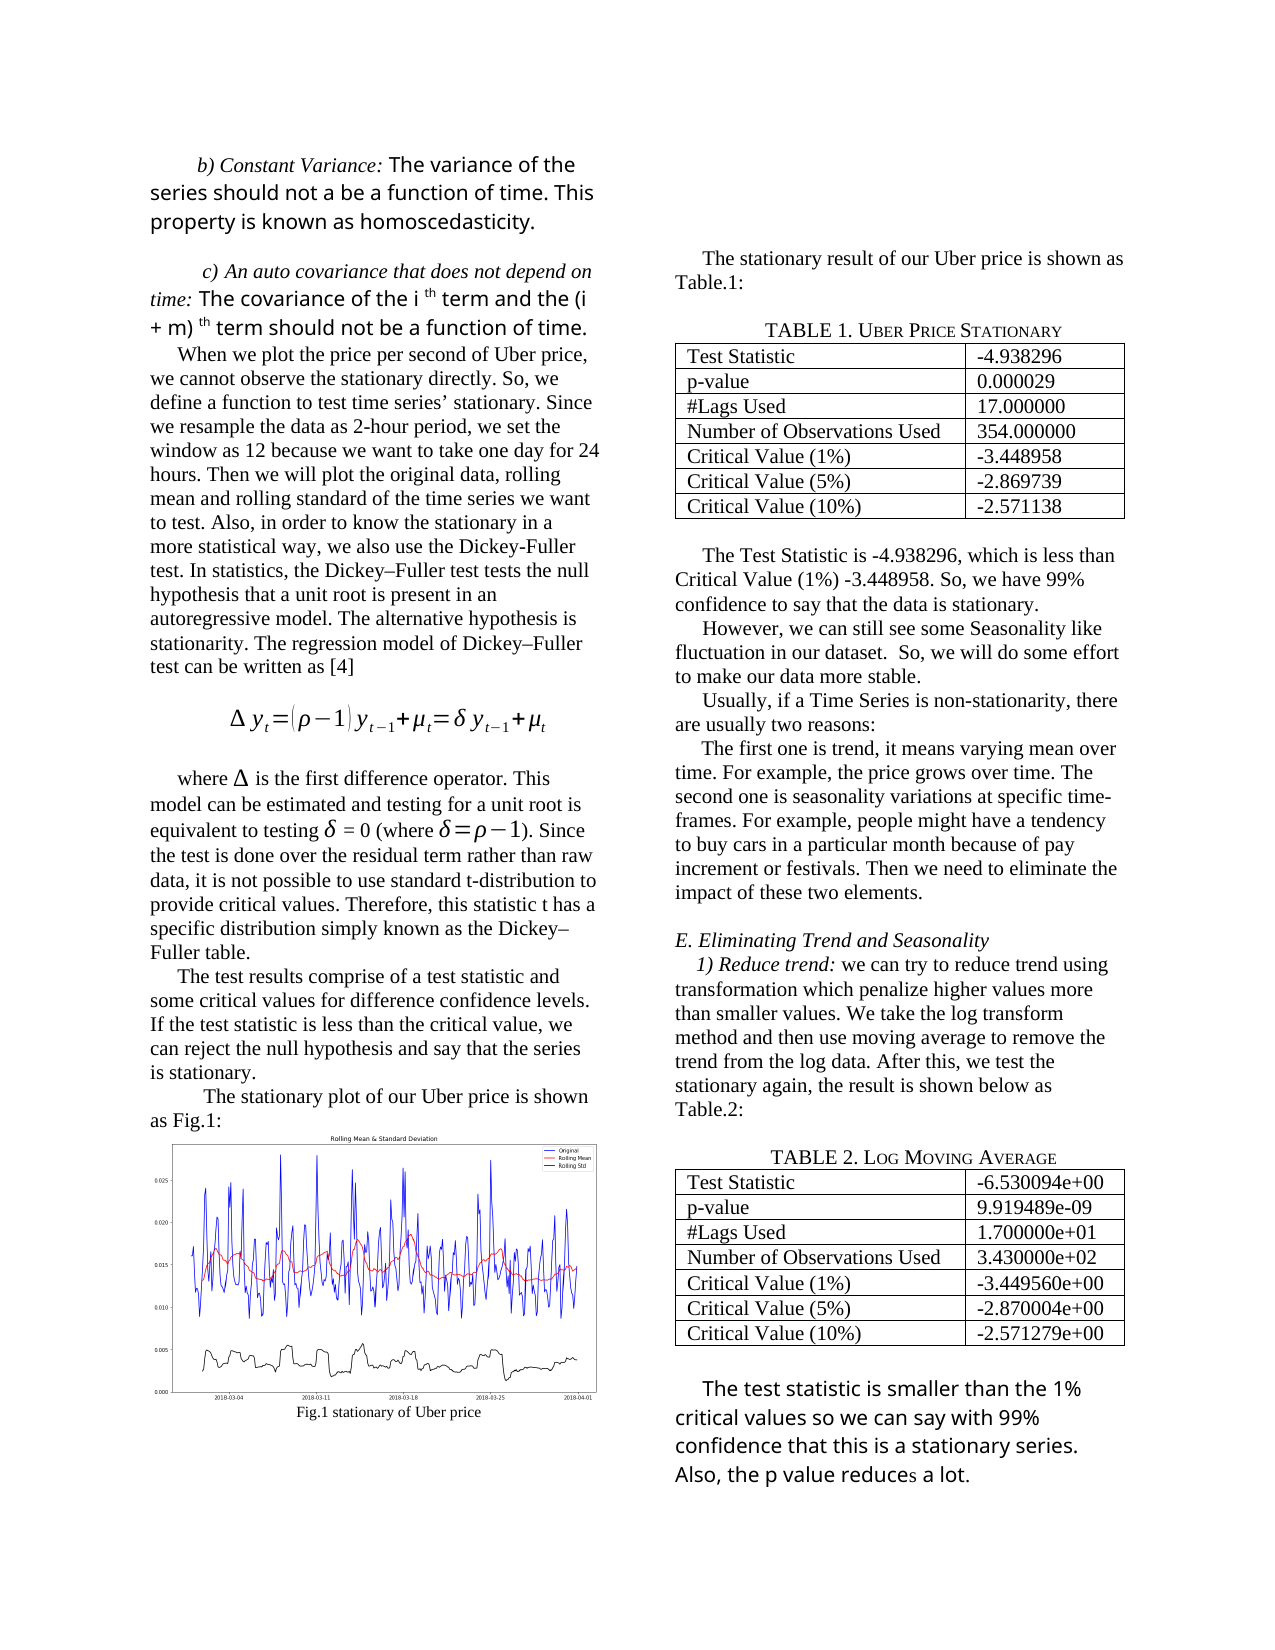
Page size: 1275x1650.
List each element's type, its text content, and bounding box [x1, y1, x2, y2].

text The test results comprise of a test statistic and some critical values for difference confidence levels. [150, 964, 600, 1012]
table_cell 9.919489e-09 [966, 1195, 1124, 1219]
table_cell Critical Value (1%) [676, 444, 965, 468]
table_cell 17.000000 [966, 394, 1124, 418]
table_cell 354.000000 [966, 419, 1124, 443]
text The stationary result of our Uber price is shown as Table.1: [675, 246, 1125, 294]
table_cell -2.870004e+00 [966, 1296, 1124, 1319]
table_cell -3.448958 [966, 444, 1124, 468]
text When we plot the price per second of Uber price, we cannot observe the stationary directly. So, we define a function to test time series’ stationary. Since we resample the data as 2-hour period, we set the window as 12 because we want to take one day for 24 hours. Then we will plot the original data, rolling mean and rolling standard of the time series we want to test. Also, in order to know the stationary in a more statistical way, we also use the Dickey-Fuller test. In statistics, the Dickey–Fuller test tests the null hypothesis that a unit root is present in an autoregressive model. The alternative hypothesis is stationarity. The regression model of Dickey–Fuller test can be written as [4] [150, 342, 600, 678]
text Fig.1 stationary of Uber price [150, 1404, 600, 1421]
table_cell -3.449560e+00 [966, 1270, 1124, 1294]
table_cell p-value [676, 1195, 965, 1219]
table_cell Critical Value (10%) [676, 494, 965, 518]
table_header -4.938296 [966, 344, 1124, 368]
text b) Constant Variance: The variance of the series should not a be a function of time. This property is known as homoscedasticity. [150, 150, 600, 235]
table_header Test Statistic [676, 344, 965, 368]
table_cell -2.869739 [966, 469, 1124, 493]
text If the test statistic is less than the critical value, we can reject the null hypothesis and say that the series is stationary. [150, 1012, 600, 1084]
table_cell Critical Value (5%) [676, 469, 965, 493]
text E. Eliminating Trend and Seasonality [675, 928, 1125, 952]
text The stationary plot of our Uber price is shown as Fig.1: [150, 1084, 600, 1132]
table_cell -2.571279e+00 [966, 1321, 1124, 1345]
table_cell Critical Value (10%) [676, 1321, 965, 1345]
picture [150, 1132, 600, 1404]
table_cell 0.000029 [966, 369, 1124, 393]
table_cell #Lags Used [676, 394, 965, 418]
table_cell Number of Observations Used [676, 419, 965, 443]
table_header -6.530094e+00 [966, 1170, 1124, 1194]
text The first one is trend, it means varying mean over time. For example, the price grows over time. The second one is seasonality variations at specific time-frames. For example, people might have a tendency to buy cars in a particular month because of pay increment or festivals. Then we need to eliminate the impact of these two elements. [675, 736, 1125, 904]
text TABLE 1. UBER PRICE STATIONARY [675, 318, 1125, 342]
text However, we can still see some Seasonality like fluctuation in our dataset. So, we will do some effort to make our data more stable. [675, 616, 1125, 688]
table_cell 3.430000e+02 [966, 1245, 1124, 1269]
table_cell Number of Observations Used [676, 1245, 965, 1269]
table_cell Critical Value (5%) [676, 1296, 965, 1319]
text The Test Statistic is -4.938296, which is less than Critical Value (1%) -3.448958. So, we have 99% confidence to say that the data is stationary. [675, 543, 1125, 616]
text c) An auto covariance that does not depend on time: The covariance of the i th term and the (i + m) th term should not be a function of time. [150, 259, 600, 342]
table_cell p-value [676, 369, 965, 393]
table_cell #Lags Used [676, 1220, 965, 1244]
text where is the first difference operator. This model can be estimated and testing for a unit root is equivalent to testing = 0 (where ). Since the test is done over the residual term rather than raw data, it is not possible to use standard t-distribution to provide critical values. Therefore, this statistic t has a specific distribution simply known as the Dickey–Fuller table. [150, 764, 600, 964]
text The test statistic is smaller than the 1% critical values so we can say with 99% confidence that this is a stationary series. Also, the p value reduces a lot. [675, 1374, 1125, 1488]
table_cell Critical Value (1%) [676, 1270, 965, 1294]
text Usually, if a Time Series is non-stationarity, there are usually two reasons: [675, 688, 1125, 736]
table_cell -2.571138 [966, 494, 1124, 518]
table_cell 1.700000e+01 [966, 1220, 1124, 1244]
table_header Test Statistic [676, 1170, 965, 1194]
text TABLE 2. LOG MOVING AVERAGE [675, 1145, 1125, 1169]
text 1) Reduce trend: we can try to reduce trend using transformation which penalize higher values more than smaller values. We take the log transform method and then use moving average to remove the trend from the log data. After this, we test the stationary again, the result is shown below as Table.2: [675, 952, 1125, 1121]
